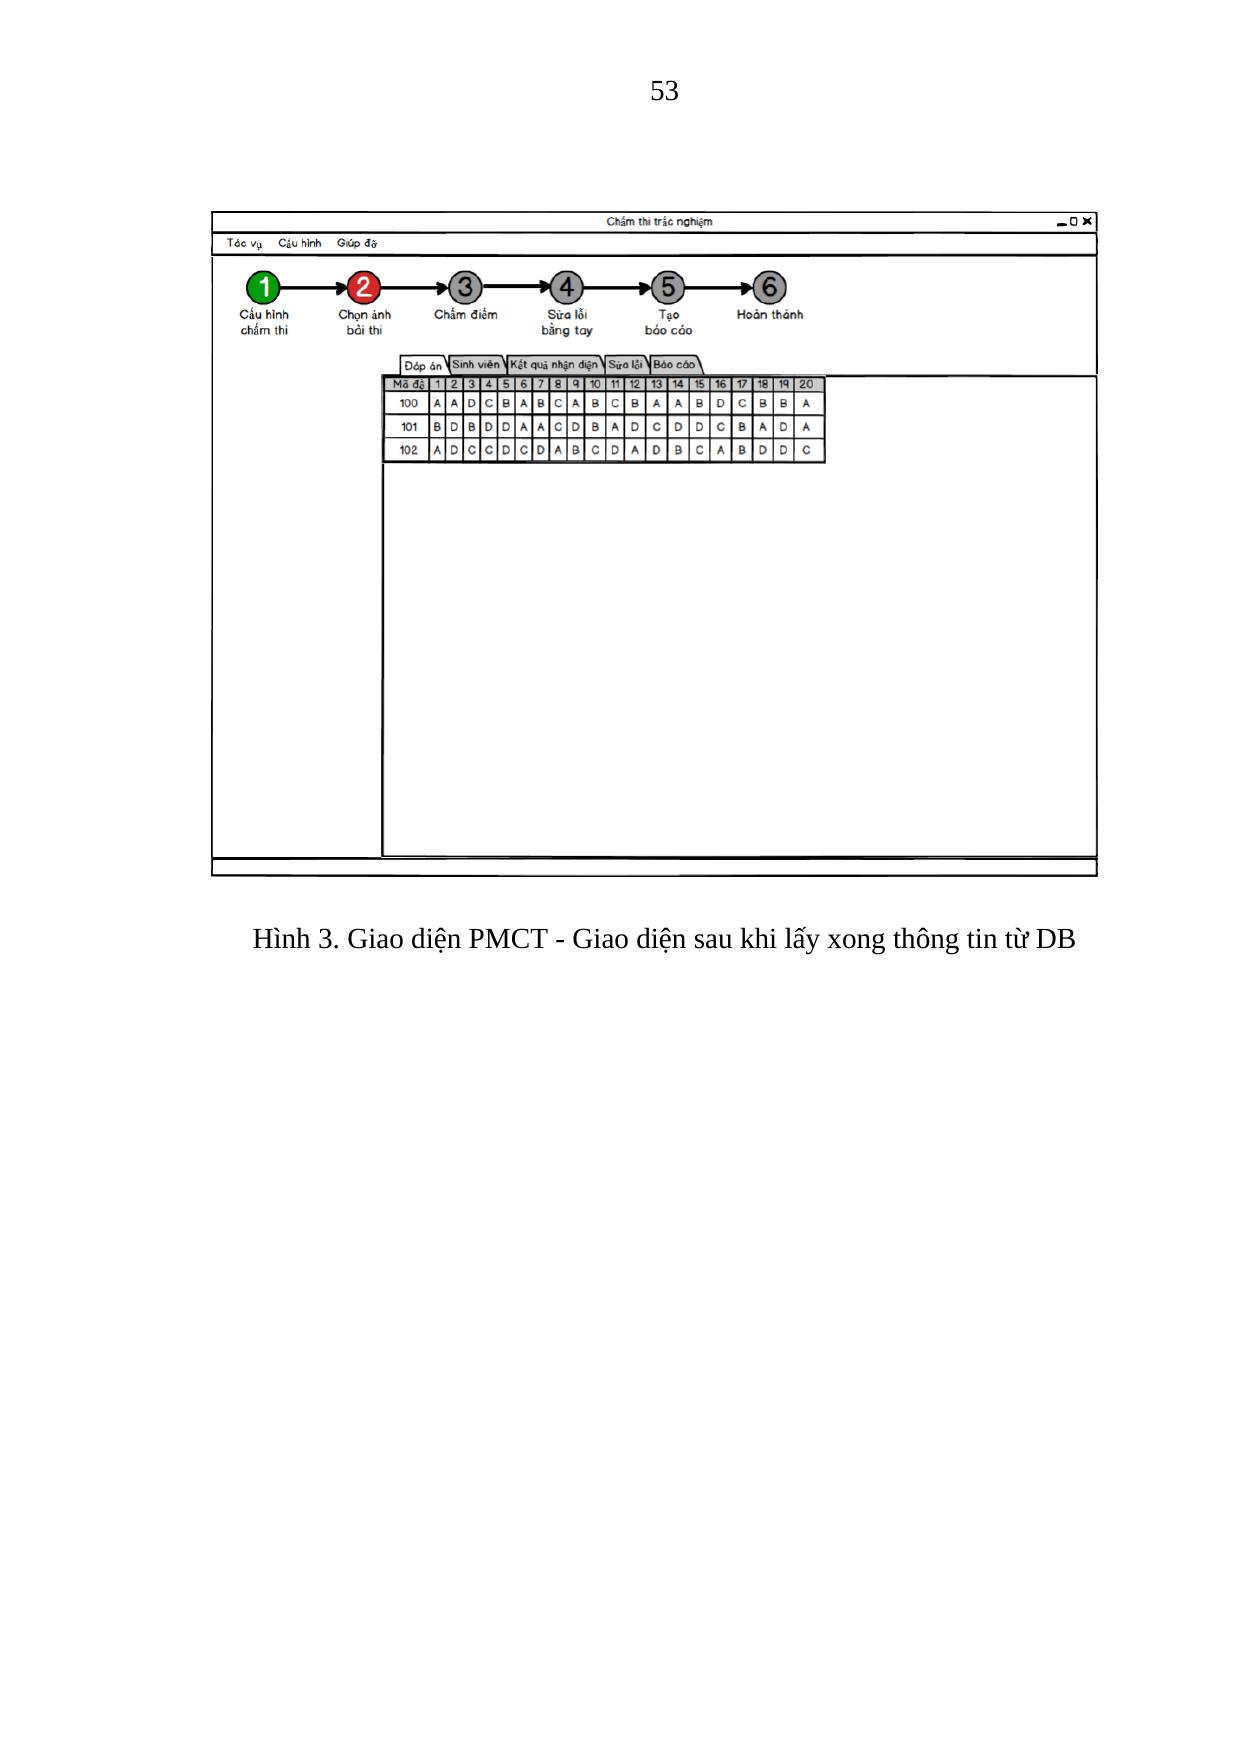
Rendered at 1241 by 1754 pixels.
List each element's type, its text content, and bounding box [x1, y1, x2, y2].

picture [207, 207, 1122, 902]
text Hình 3. Giao diện PMCT - Giao diện sau khi lấy xong thông tin từ DB [207, 921, 1122, 955]
